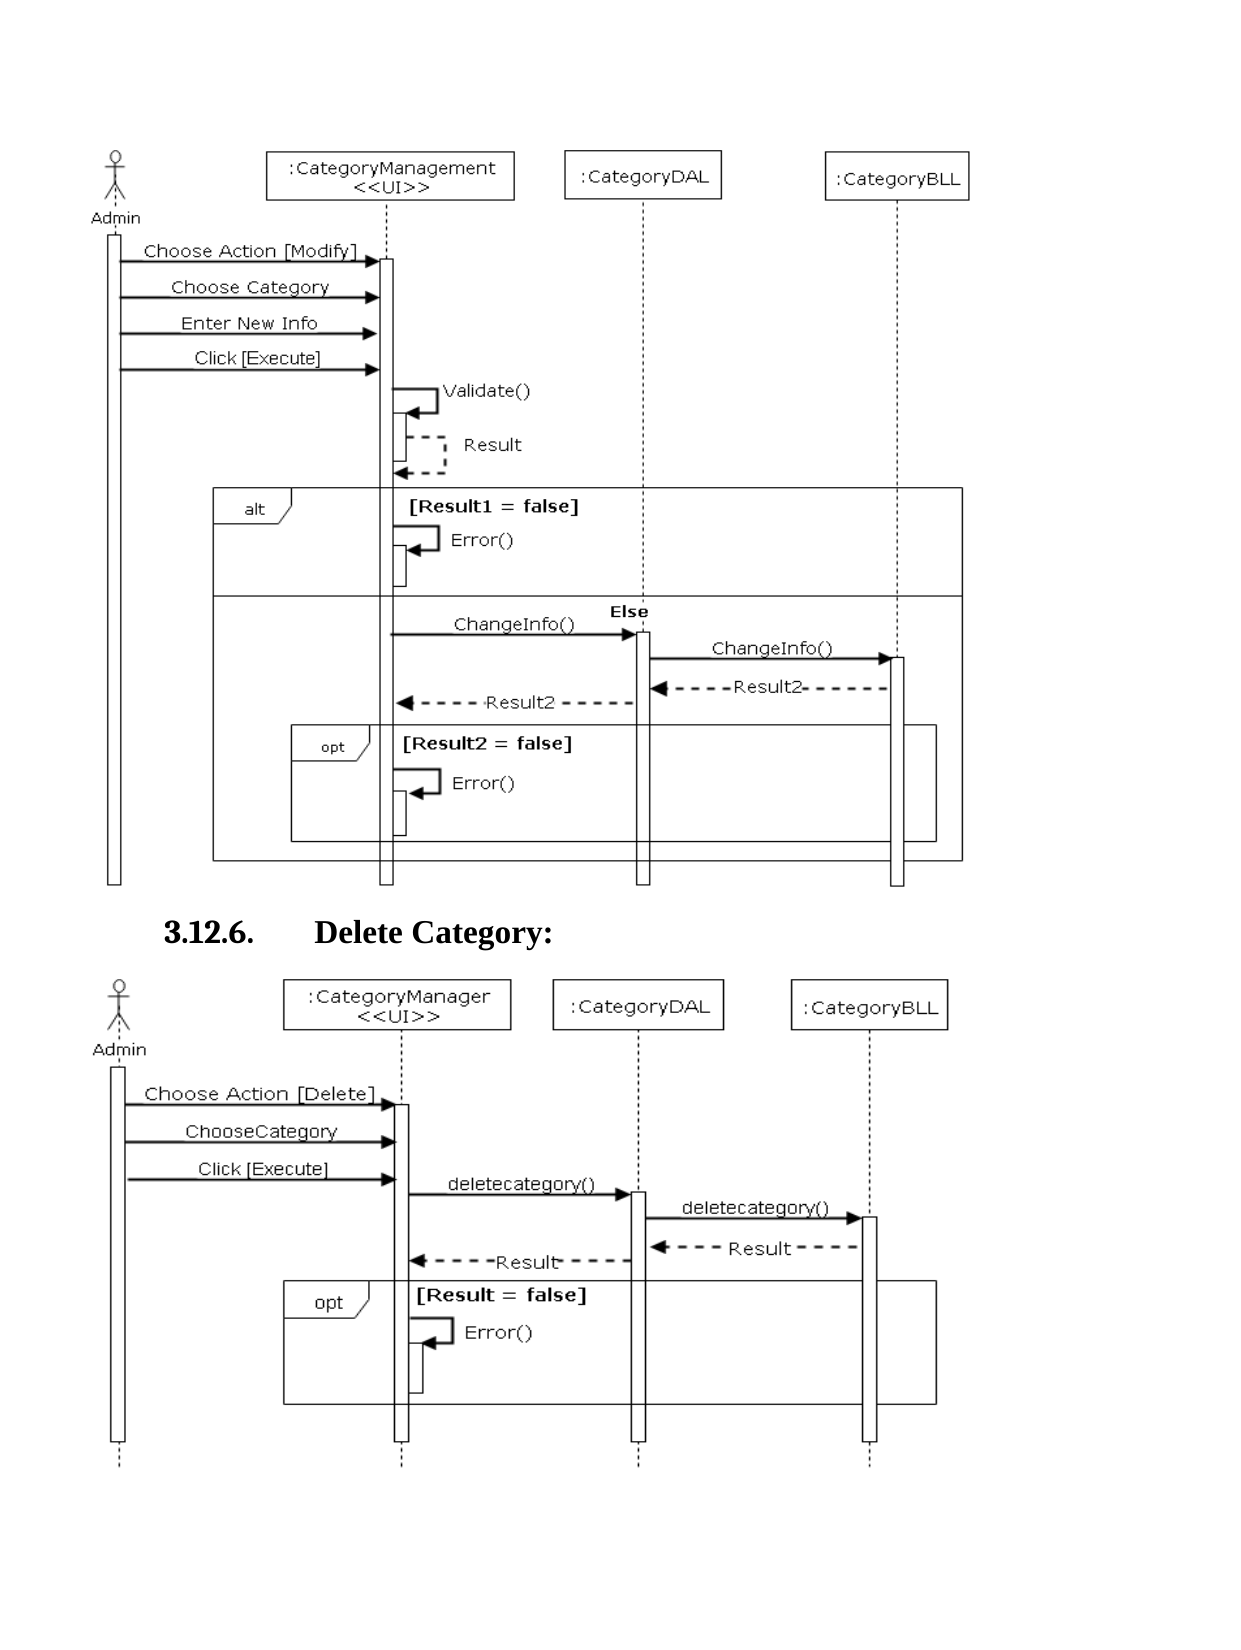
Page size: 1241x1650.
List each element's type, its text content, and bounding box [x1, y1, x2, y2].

list Delete Category: [164, 912, 1180, 952]
